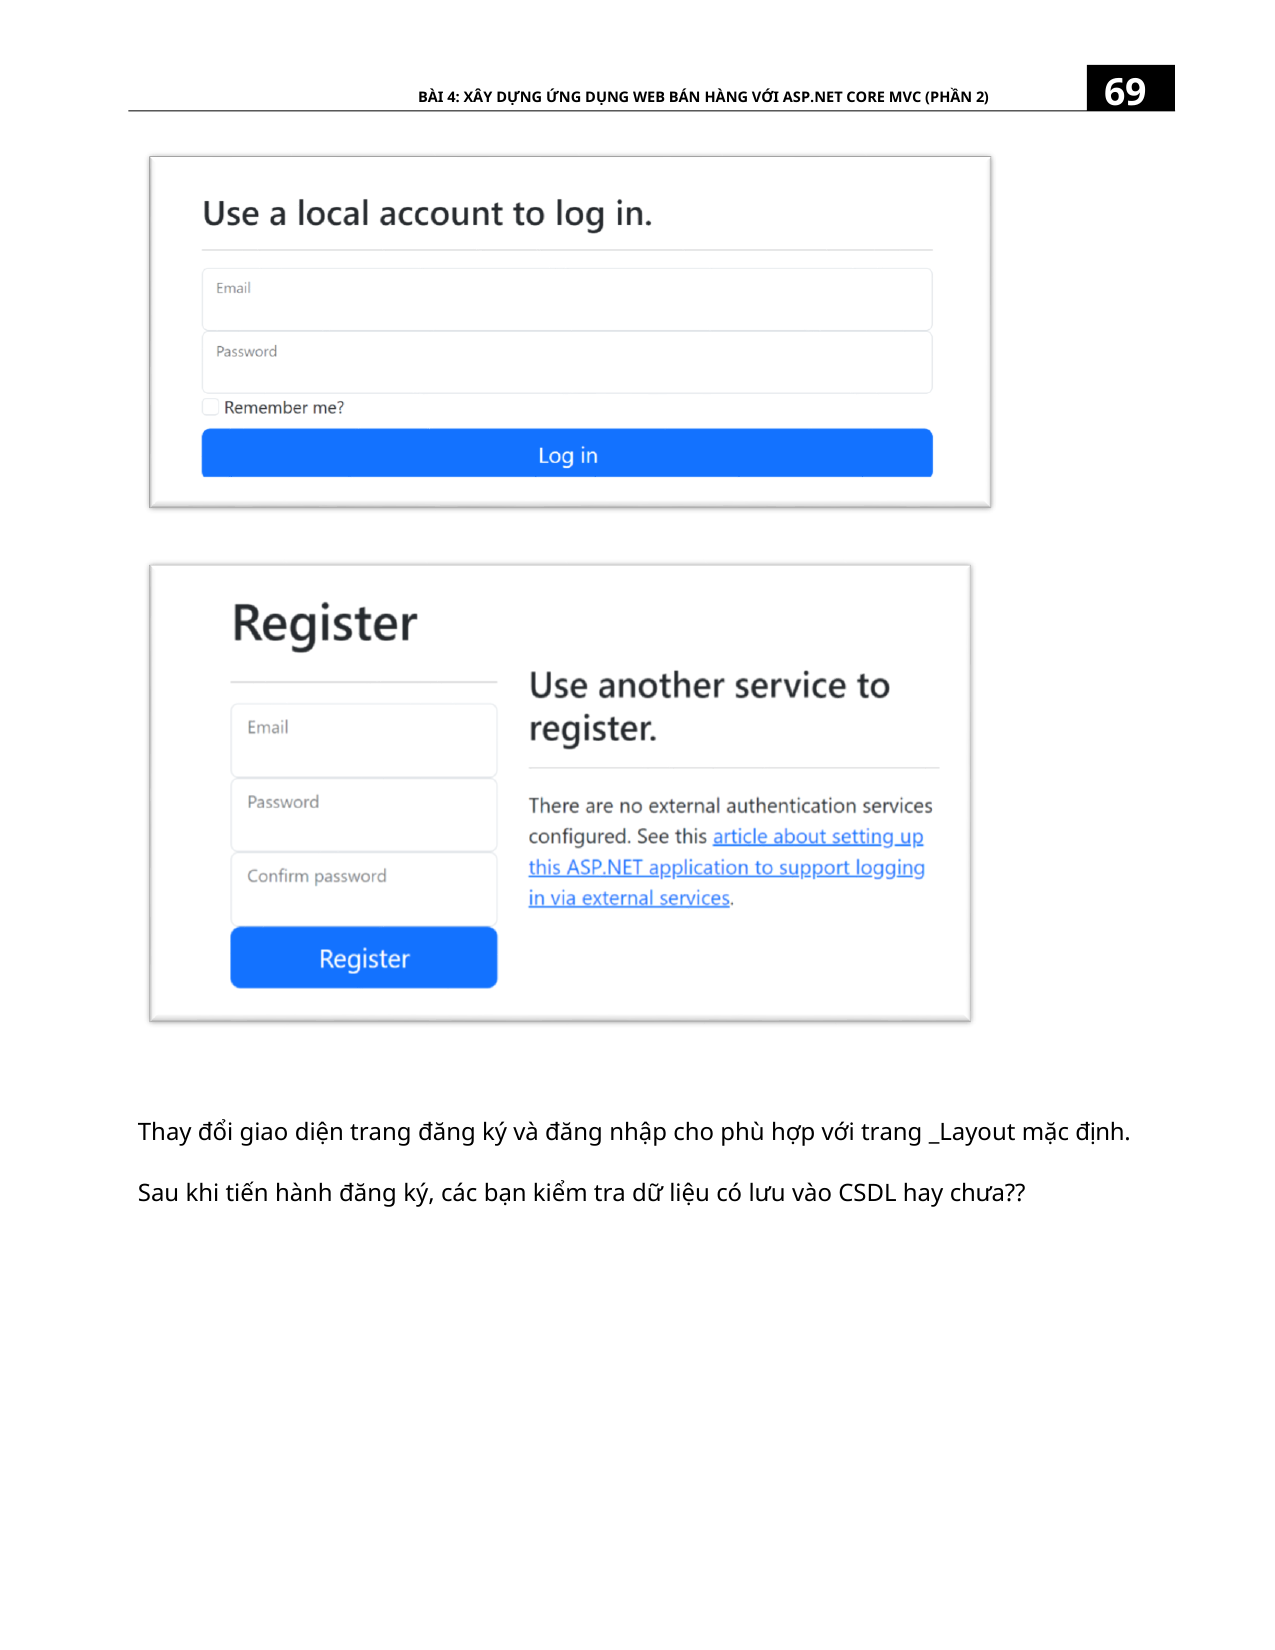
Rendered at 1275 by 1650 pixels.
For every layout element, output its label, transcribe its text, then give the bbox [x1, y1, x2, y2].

text Sau khi tiến hành đăng ký, các bạn kiểm tra dữ liệu có lưu vào CSDL hay chưa?? [138, 1176, 1216, 1208]
picture [143, 150, 997, 514]
picture [143, 559, 977, 1028]
text Thay đổi giao diện trang đăng ký và đăng nhập cho phù hợp với trang _Layout mặc định. [100, 1114, 1146, 1147]
